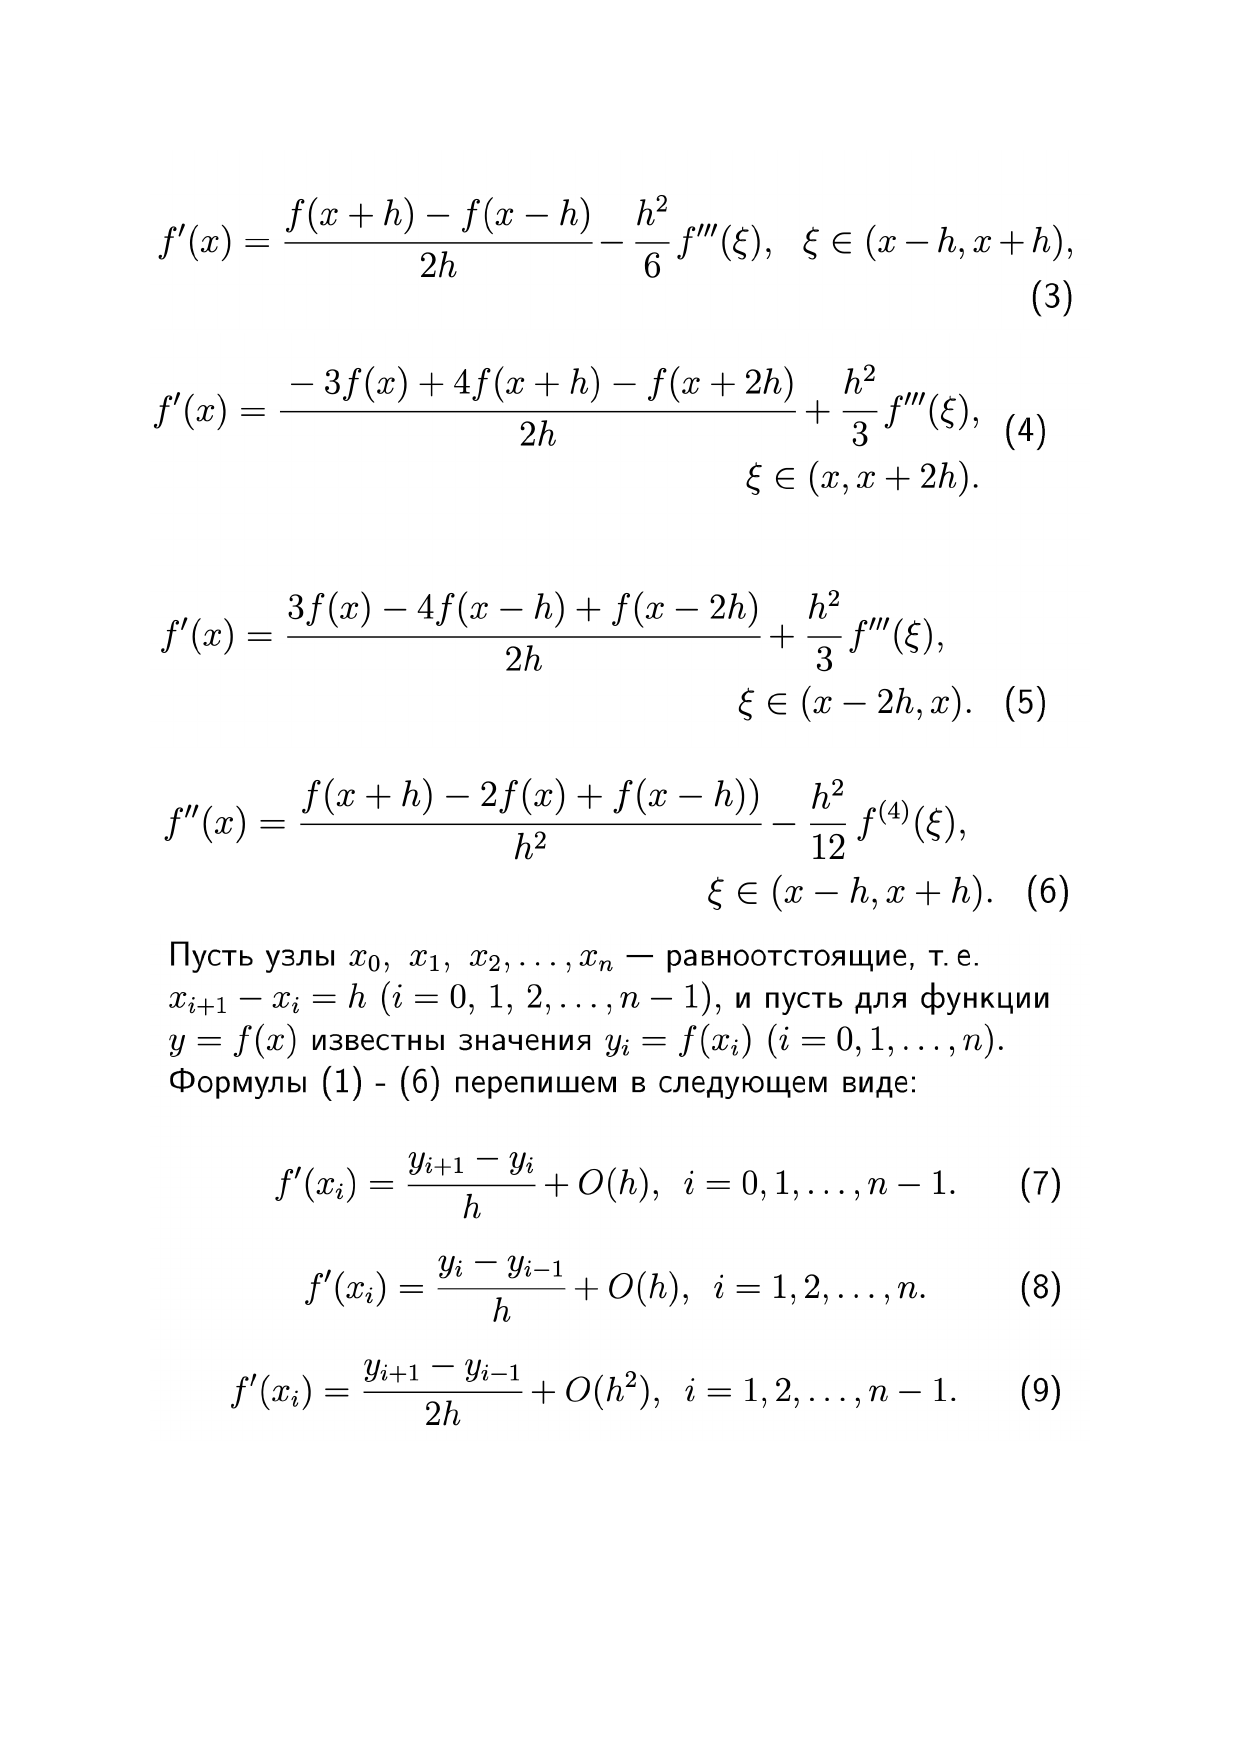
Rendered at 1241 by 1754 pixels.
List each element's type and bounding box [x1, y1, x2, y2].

picture [150, 150, 1091, 330]
picture [150, 333, 1091, 748]
picture [150, 934, 1091, 1441]
picture [150, 751, 1091, 931]
